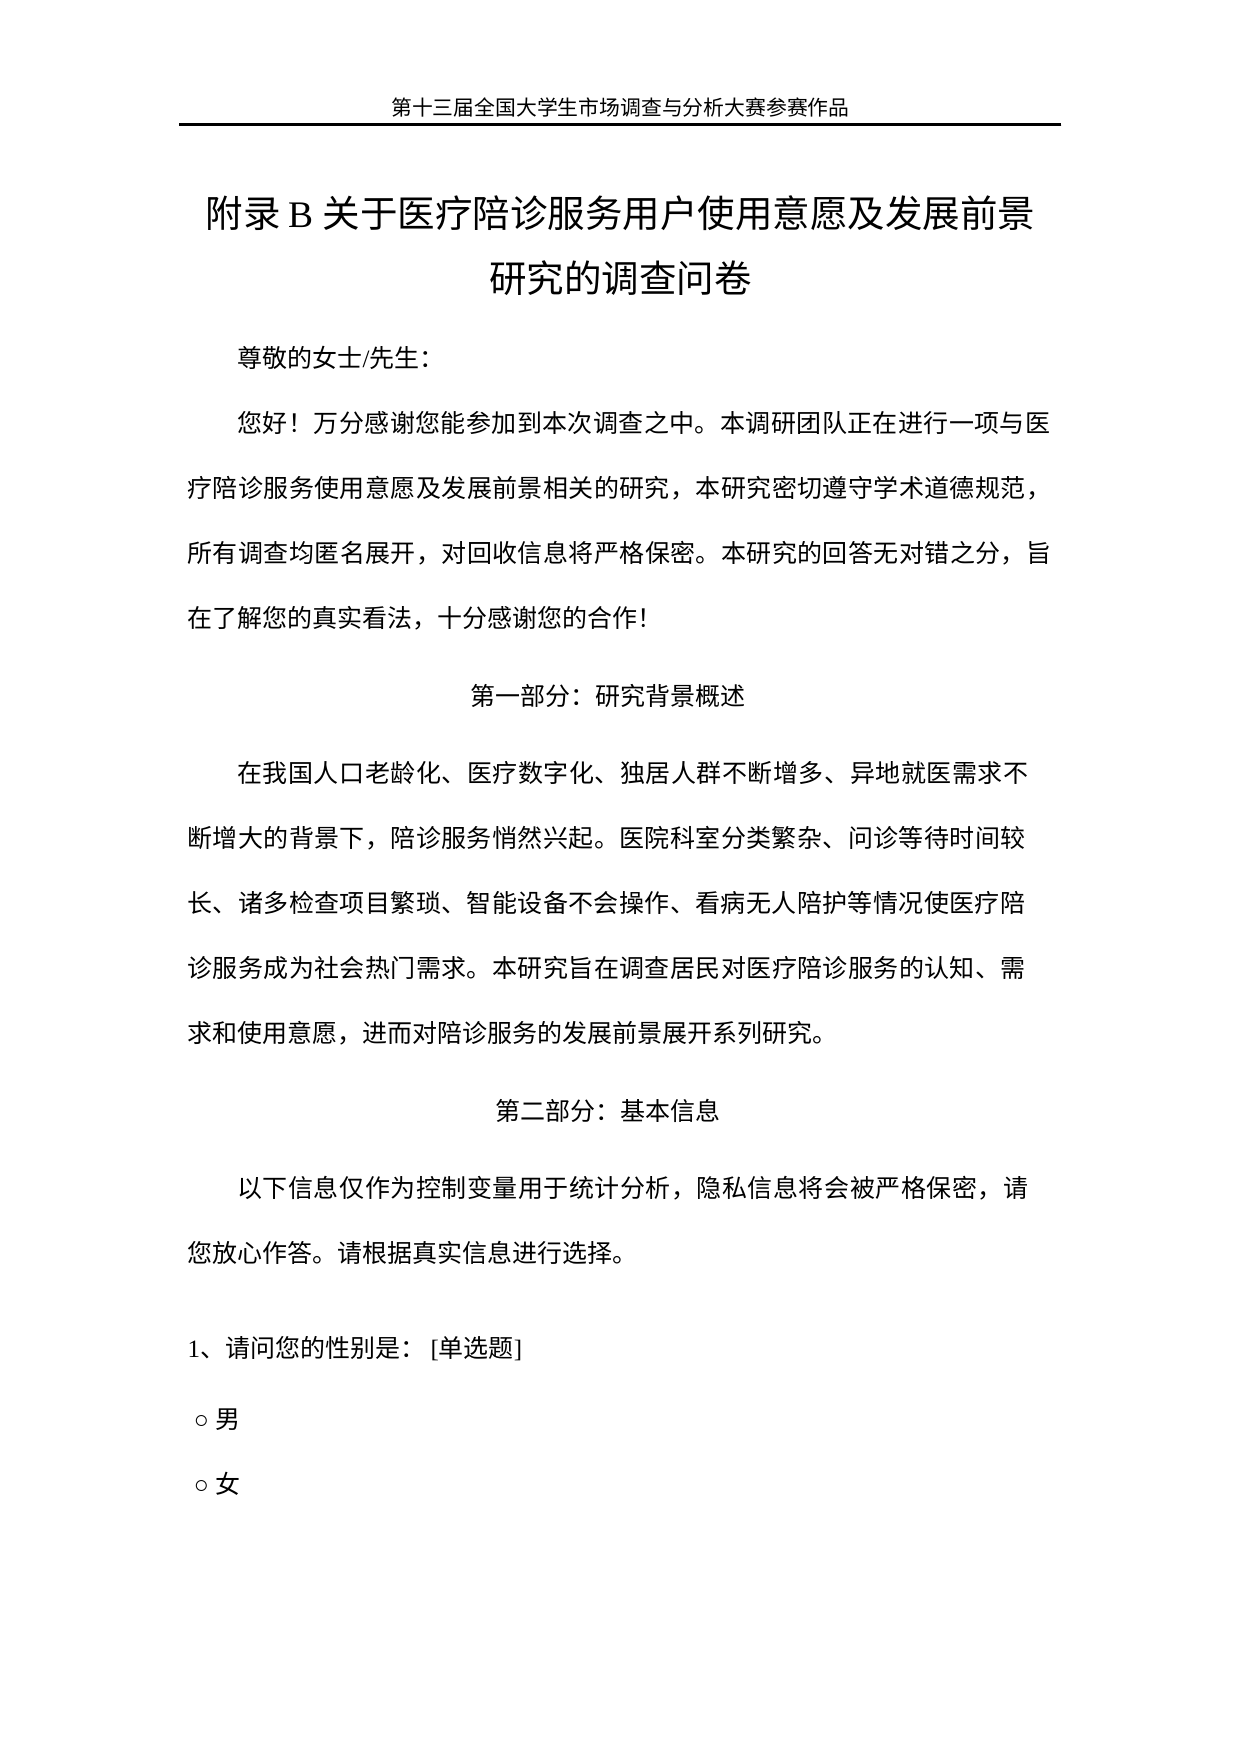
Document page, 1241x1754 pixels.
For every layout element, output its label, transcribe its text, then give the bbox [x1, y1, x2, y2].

text ○ 女 [187, 1450, 1053, 1515]
text ○ 男 [187, 1385, 1053, 1450]
subtitle 附录B 关于医疗陪诊服务用户使用意愿及发展前景研究的调查问卷 [187, 178, 1053, 308]
text 以下信息仅作为控制变量用于统计分析，隐私信息将会被严格保密，请您放心作答。请根据真实信息进行选择。 [187, 1154, 1028, 1284]
text 1、请问您的性别是： [单选题] [187, 1314, 1053, 1379]
text 您好！万分感谢您能参加到本次调查之中。本调研团队正在进行一项与医疗陪诊服务使用意愿及发展前景相关的研究，本研究密切遵守学术道德规范，所有调查均匿名展开，对回收信息将严格保密。本研究的回答无对错之分，旨在了解您的真实看法，十分感谢您的合作！ [187, 389, 1053, 649]
text 第二部分：基本信息 [187, 1077, 1028, 1142]
text 尊敬的女士/先生： [187, 324, 1053, 389]
text 在我国人口老龄化、医疗数字化、独居人群不断增多、异地就医需求不断增大的背景下，陪诊服务悄然兴起。医院科室分类繁杂、问诊等待时间较长、诸多检查项目繁琐、智能设备不会操作、看病无人陪护等情况使医疗陪诊服务成为社会热门需求。本研究旨在调查居民对医疗陪诊服务的认知、需求和使用意愿，进而对陪诊服务的发展前景展开系列研究。 [187, 739, 1028, 1064]
text 第一部分：研究背景概述 [187, 662, 1028, 727]
